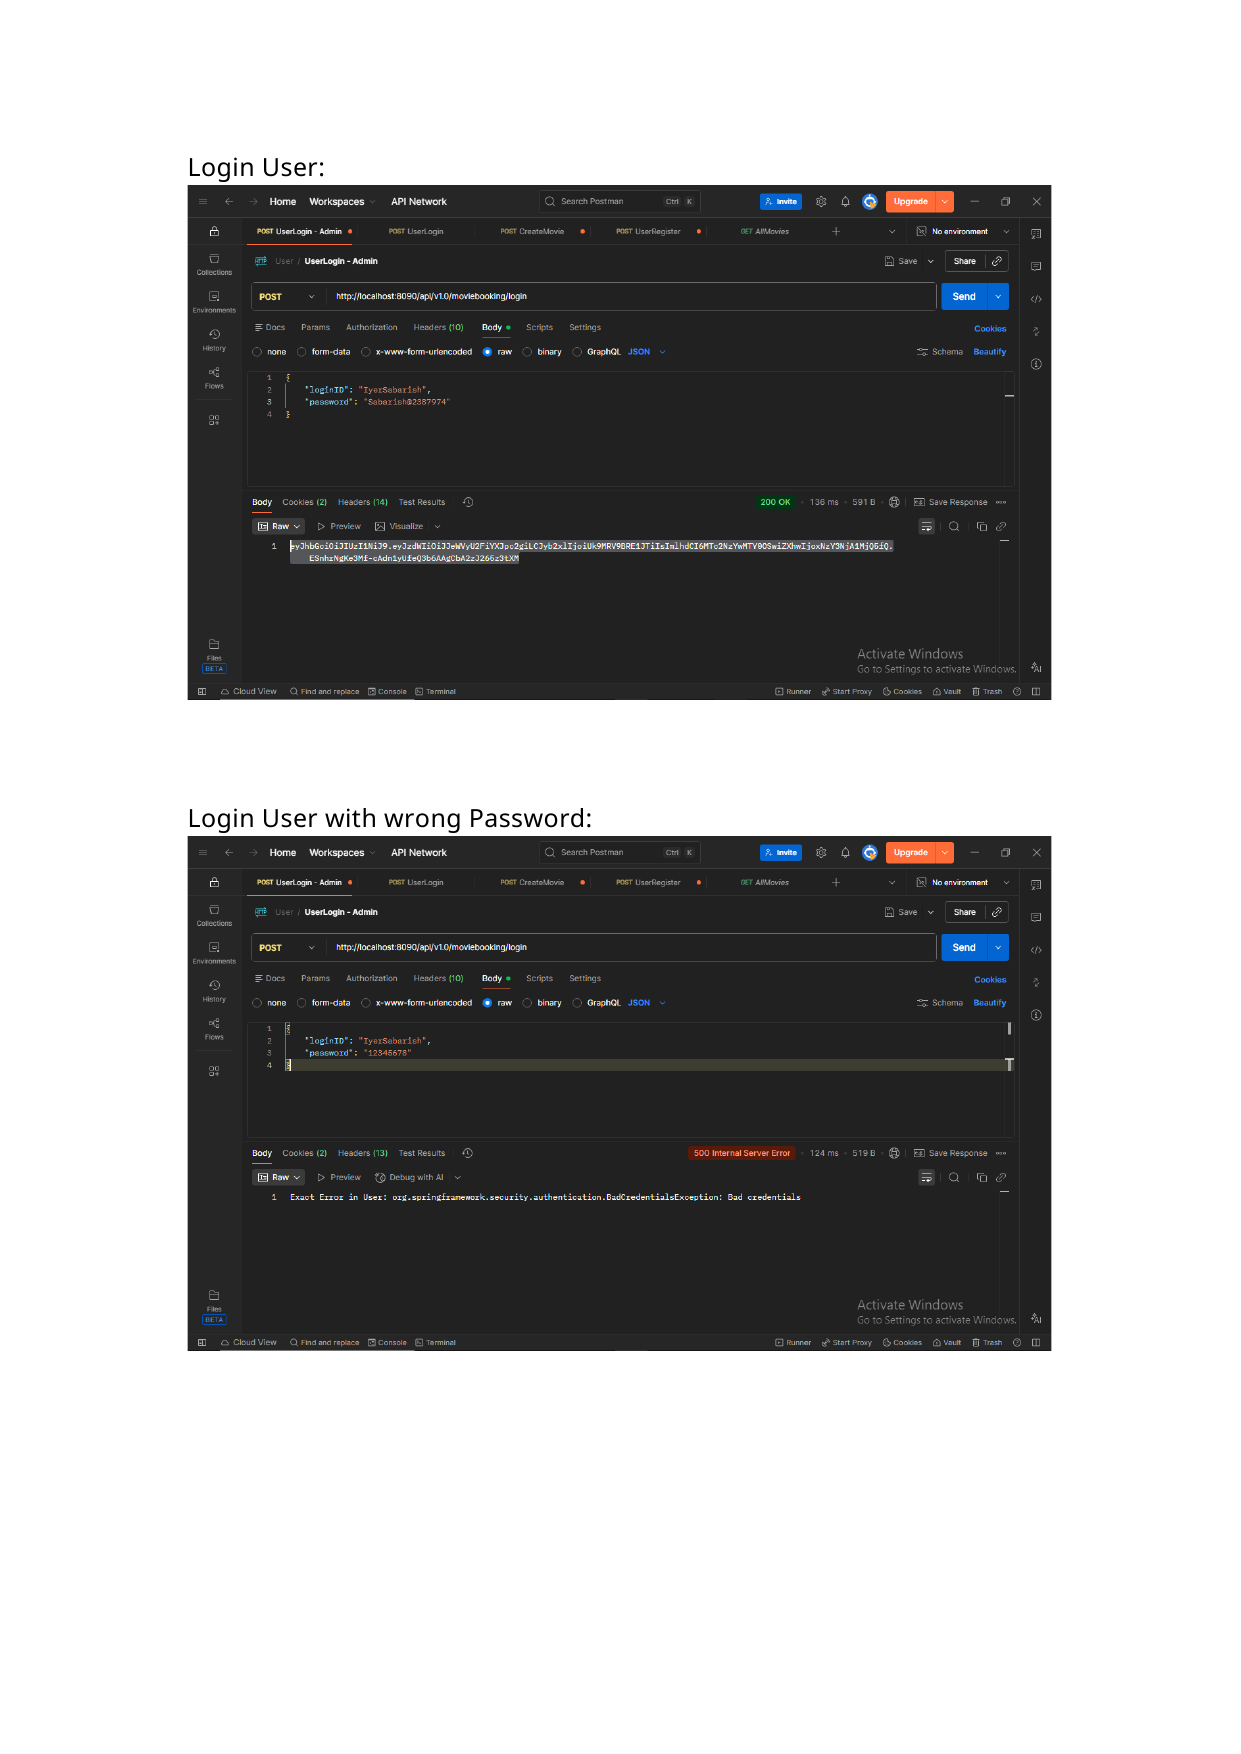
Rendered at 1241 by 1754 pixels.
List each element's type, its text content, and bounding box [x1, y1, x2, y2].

picture [187, 185, 1052, 700]
subtitle Login User: [187, 150, 1053, 184]
picture [187, 836, 1052, 1351]
subtitle Login User with wrong Password: [187, 801, 1053, 835]
